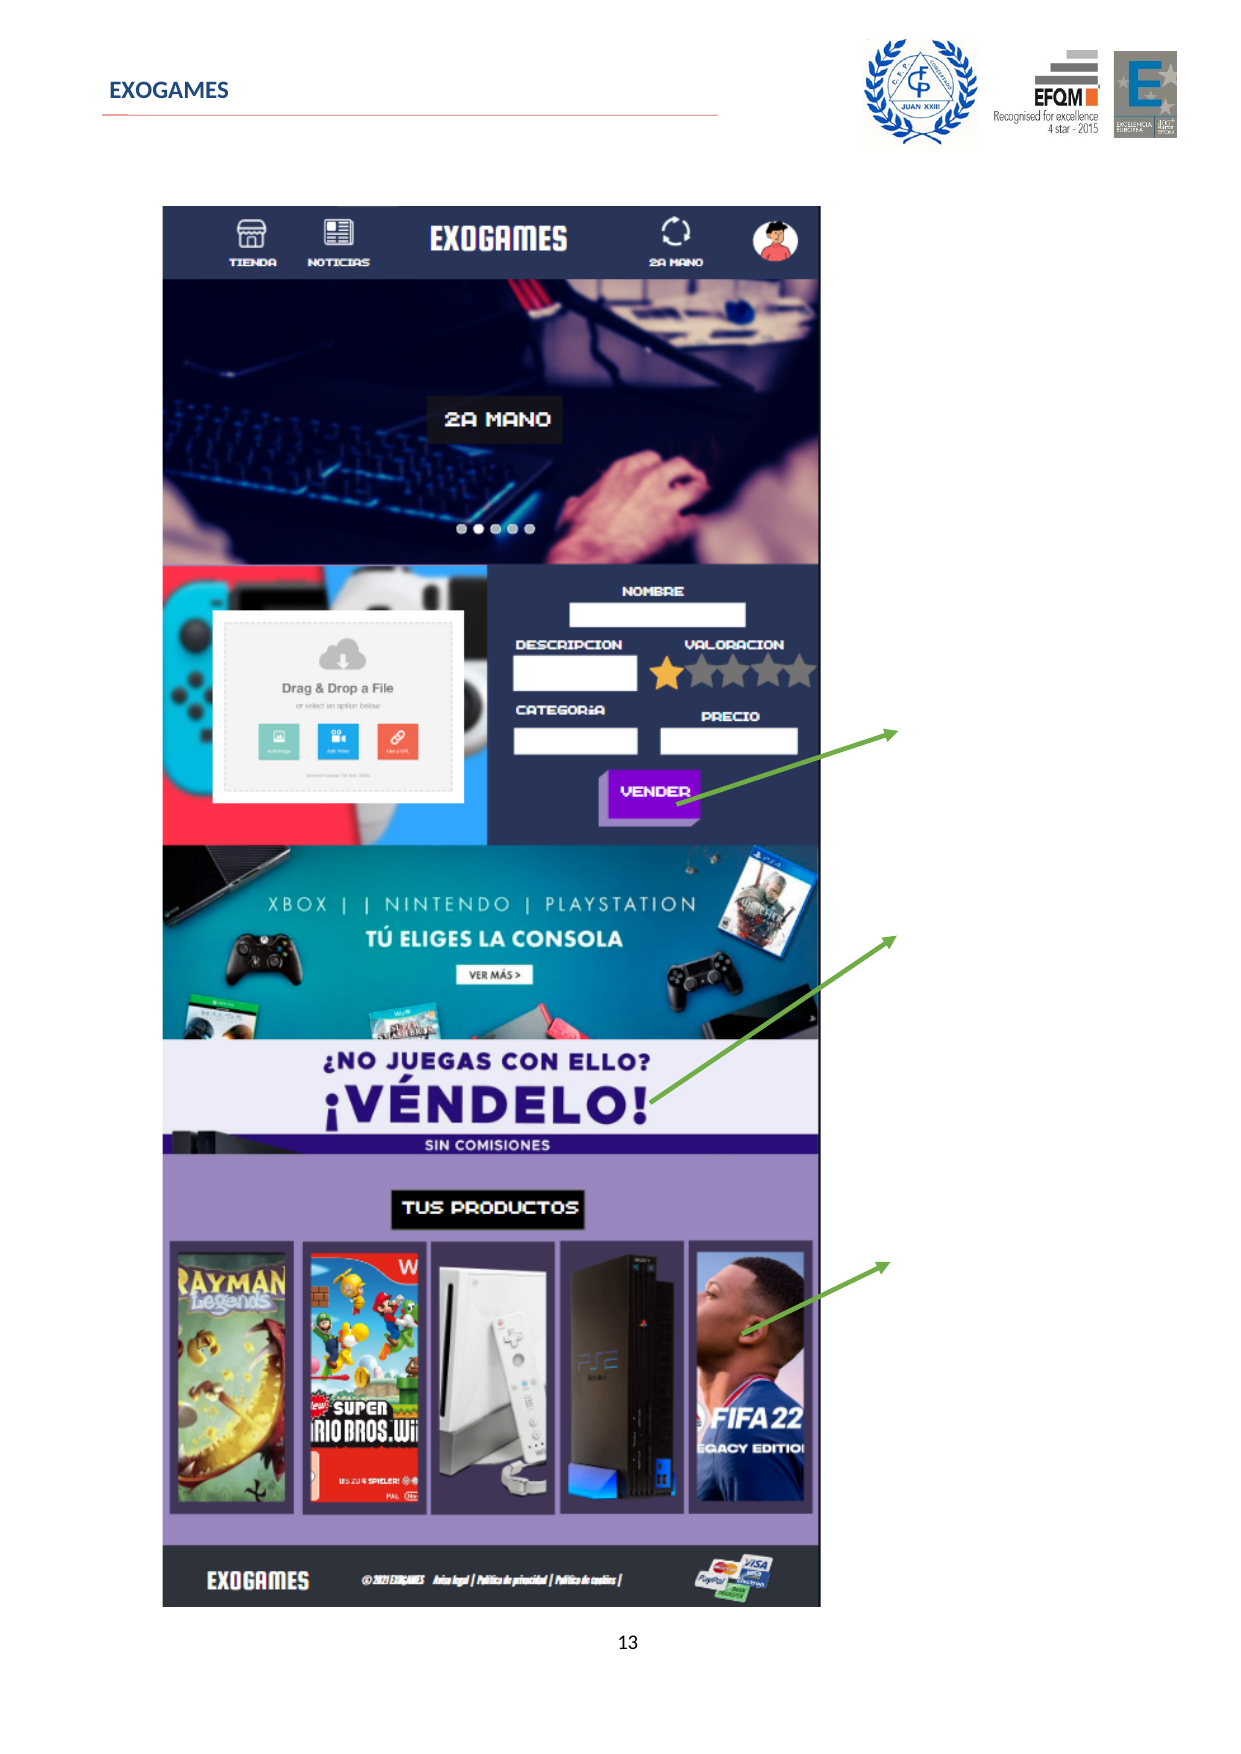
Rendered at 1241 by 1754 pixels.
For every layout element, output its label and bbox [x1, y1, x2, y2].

picture [162, 206, 821, 1607]
picture [1113, 51, 1177, 138]
picture [862, 39, 980, 152]
